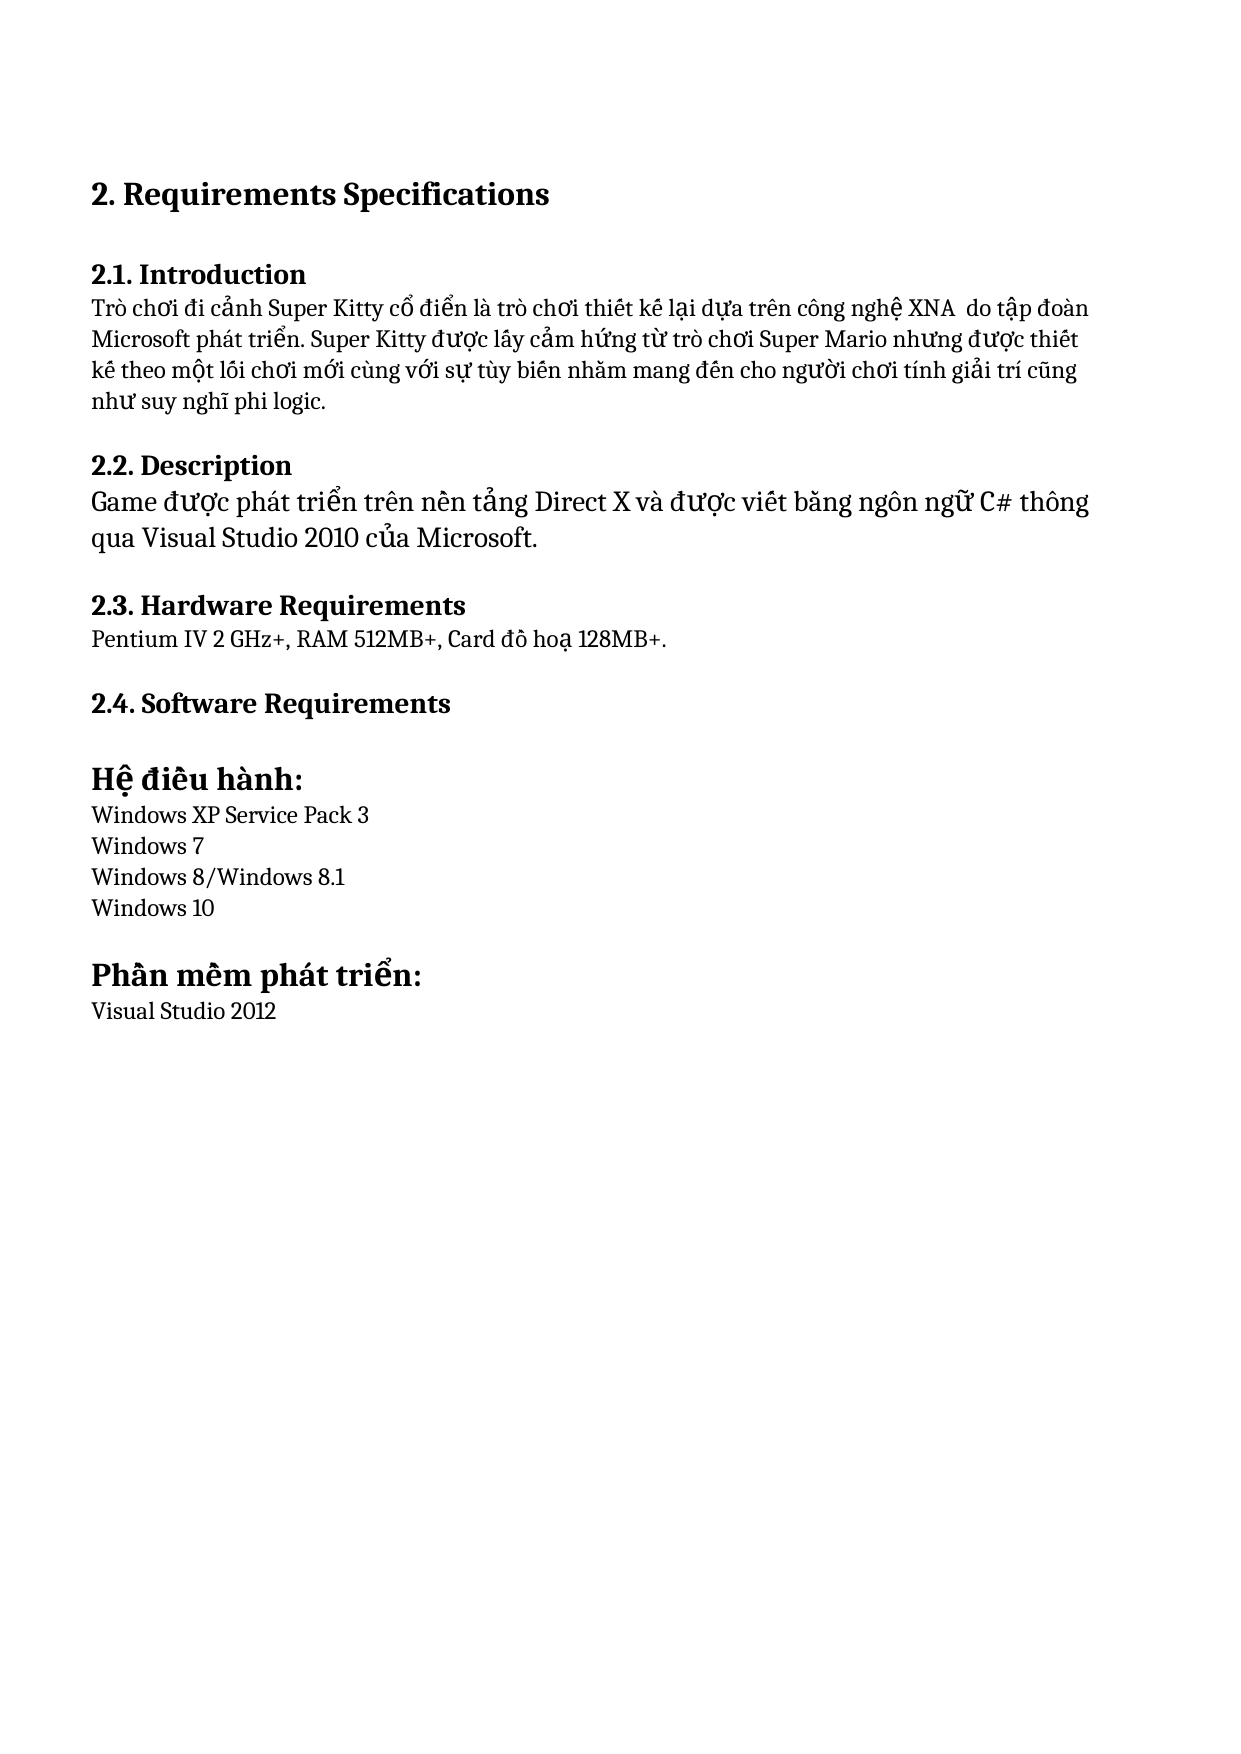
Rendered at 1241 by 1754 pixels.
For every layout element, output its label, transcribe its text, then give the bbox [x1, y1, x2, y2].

text 2. Requirements Specifications [91, 176, 1090, 214]
text 2.2. Description Game được phát triển trên nền tảng Direct X và được viết bằng ngôn ngữ C# thông qua Visual Studio 2010 của Microsoft. [91, 449, 1090, 555]
text Phần mềm phát triển: Visual Studio 2012 [91, 925, 1090, 1026]
text Windows 8/Windows 8.1 [91, 863, 1090, 891]
text 2.3. Hardware Requirements Pentium IV 2 GHz+, RAM 512MB+, Card đồ hoạ 128MB+. [91, 558, 1090, 653]
text 2.4. Software Requirements [91, 656, 1090, 721]
text Windows 10 [91, 894, 1090, 922]
text Hệ điều hành: Windows XP Service Pack 3 Windows 7 [91, 723, 1090, 860]
text 2.1. Introduction Trò chơi đi cảnh Super Kitty cổ điển là trò chơi thiết kế lại dựa trên công nghệ XNA do tập đoàn Microsoft phát triển. Super Kitty được lấy cảm hứng từ trò chơi Super Mario nhưng được thiết kế theo một lối chơi mới cùng với sự tùy biến nhằm mang đến cho người chơi tính giải trí cũng như suy nghĩ phi logic. [91, 217, 1090, 416]
